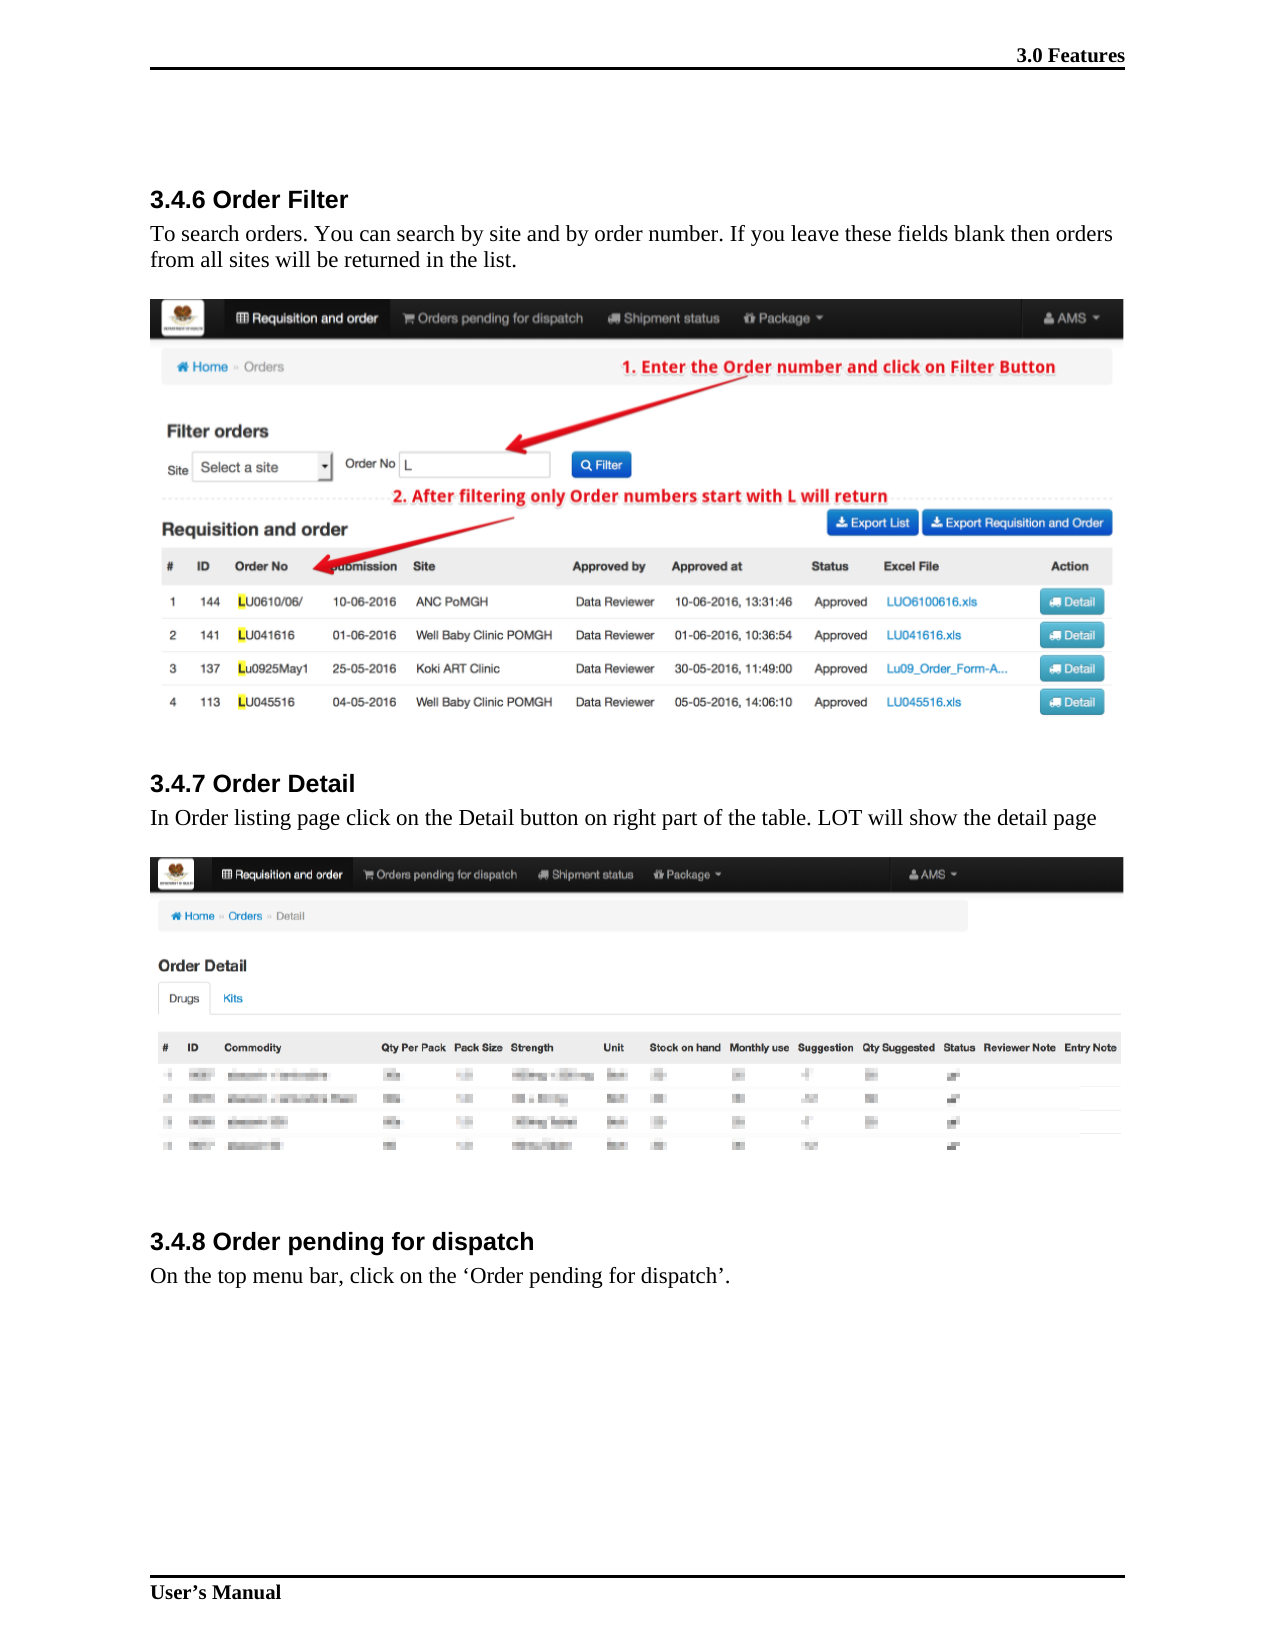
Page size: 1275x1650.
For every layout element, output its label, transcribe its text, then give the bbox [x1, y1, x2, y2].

subtitle 3.4.7 Order Detail [150, 769, 1125, 798]
subtitle 3.4.6 Order Filter [150, 185, 1125, 214]
text On the top menu bar, click on the ‘Order pending for dispatch’. [150, 1262, 1125, 1314]
text In Order listing page click on the Detail button on right part of the table. LOT will show the detail page [150, 804, 1125, 831]
picture [150, 857, 1124, 1150]
subtitle 3.4.8 Order pending for dispatch [150, 1227, 1125, 1256]
text To search orders. You can search by site and by order number. If you leave these fields blank then orders from all sites will be returned in the list. [150, 220, 1125, 273]
picture [150, 299, 1124, 718]
